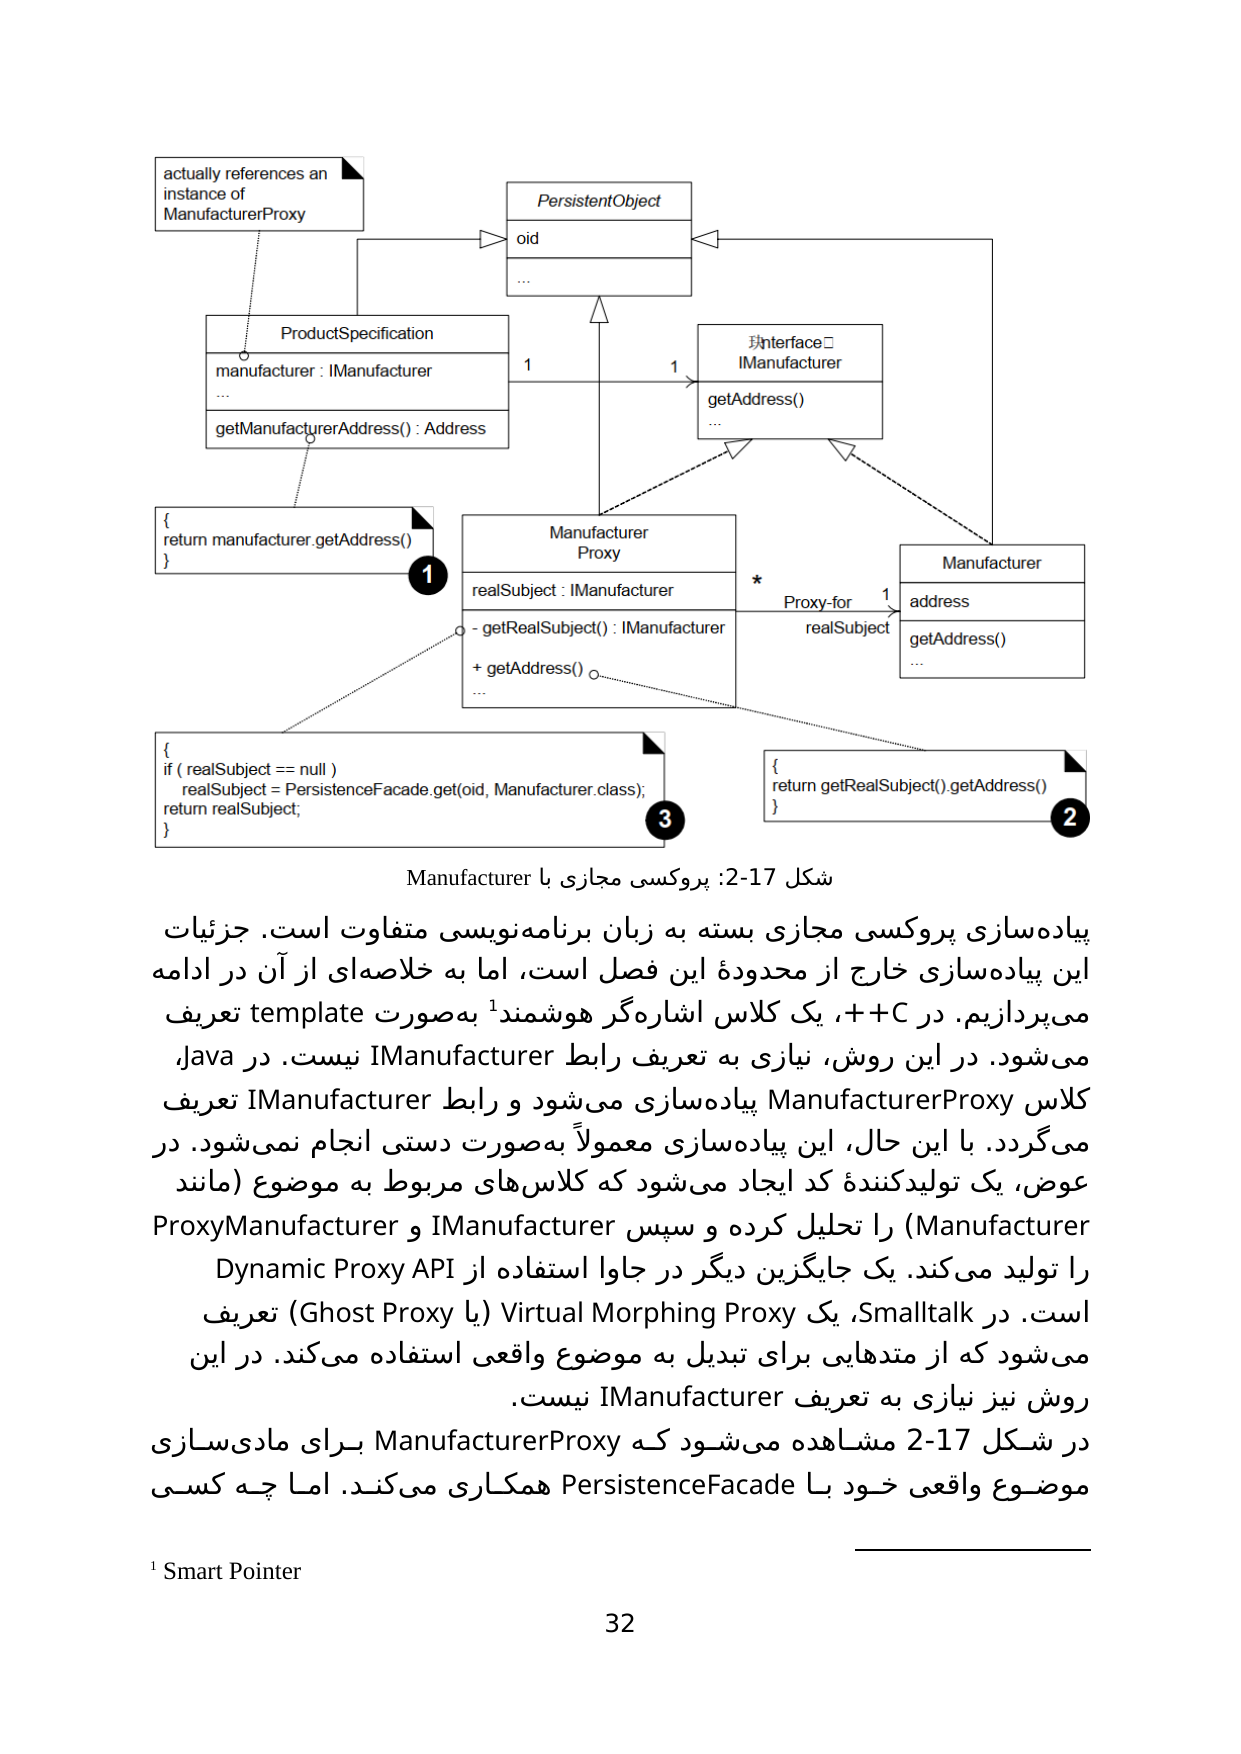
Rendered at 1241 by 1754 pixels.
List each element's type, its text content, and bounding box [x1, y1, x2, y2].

text پیاده‌سازی پروکسی مجازی بسته به زبان برنامه‌نویسی متفاوت است. جزئیات این پیاده‌سازی خارج از محدودۀ این فصل است، اما به خلاصه‌ای از آن در ادامه می‌پردازیم. در C++، یک کلاس اشاره‌گر هوشمند به‌صورت template تعریف می‌شود. در این روش، نیازی به تعریف رابط IManufacturer نیست. در Java، کلاس ManufacturerProxy پیاده‌سازی می‌شود و رابط IManufacturer تعریف می‌گردد. با این حال، این پیاده‌سازی معمولاً به‌صورت دستی انجام نمی‌شود. در عوض، یک تولیدکنندۀ کد ایجاد می‌شود که کلاس‌های مربوط به موضوع (مانند Manufacturer) را تحلیل کرده و سپس IManufacturer و ProxyManufacturer را تولید می‌کند. یک جایگزین دیگر در جاوا استفاده از Dynamic Proxy API است. در Smalltalk، یک Virtual Morphing Proxy (یا Ghost Proxy) تعریف می‌شود که از متدهایی برای تبدیل به موضوع واقعی استفاده می‌کند. در این روش نیز نیازی به تعریف IManufacturer نیست. [150, 912, 1090, 1414]
text شکل 17-2: پروکسی مجازی با Manufacturer [150, 864, 1090, 891]
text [150, 1422, 1090, 1502]
picture [150, 150, 1090, 859]
